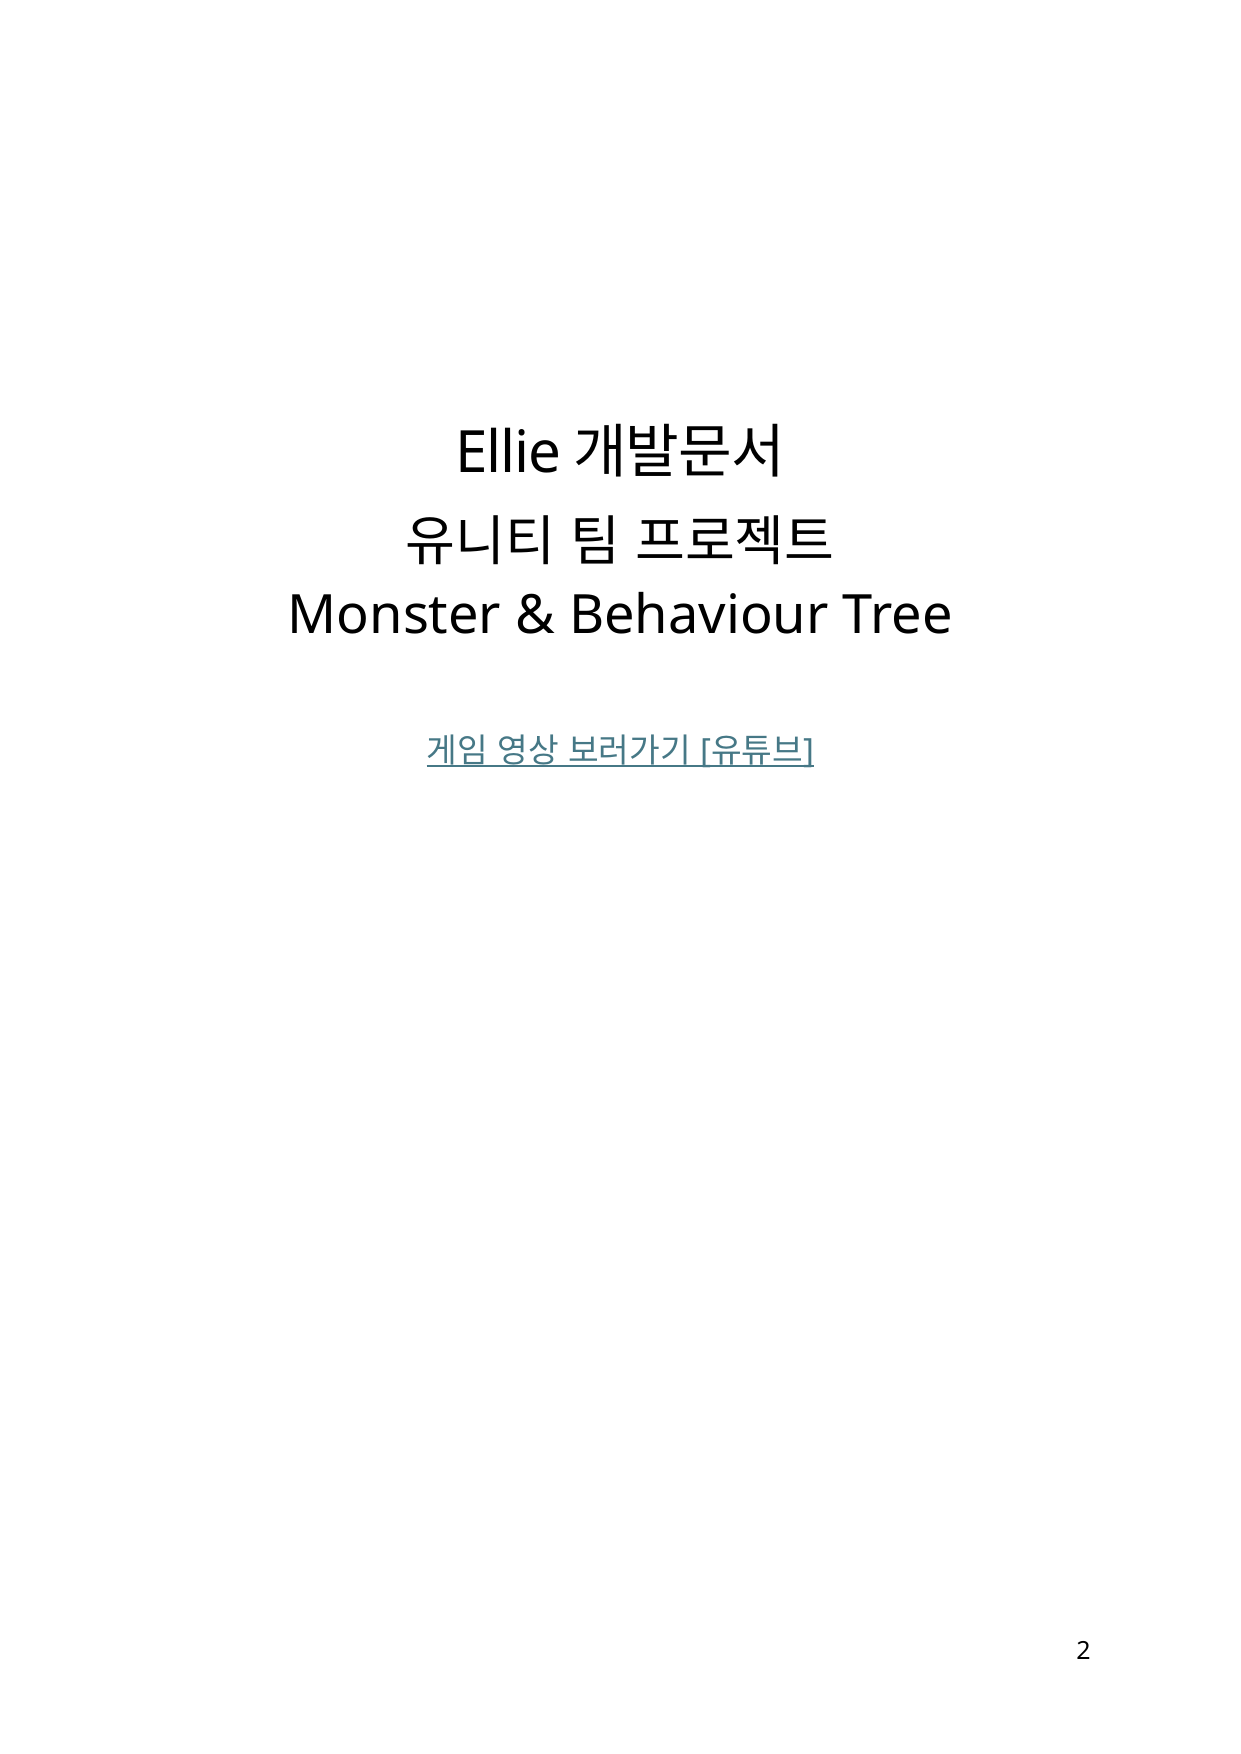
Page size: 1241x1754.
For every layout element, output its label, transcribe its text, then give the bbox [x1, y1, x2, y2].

title Ellie개발문서 [150, 404, 1090, 489]
text Monster & Behaviour Tree [150, 576, 1090, 649]
text 유니티 팀 프로젝트 [150, 497, 1090, 576]
text 게임 영상 보러가기 [유튜브] [150, 723, 1090, 772]
